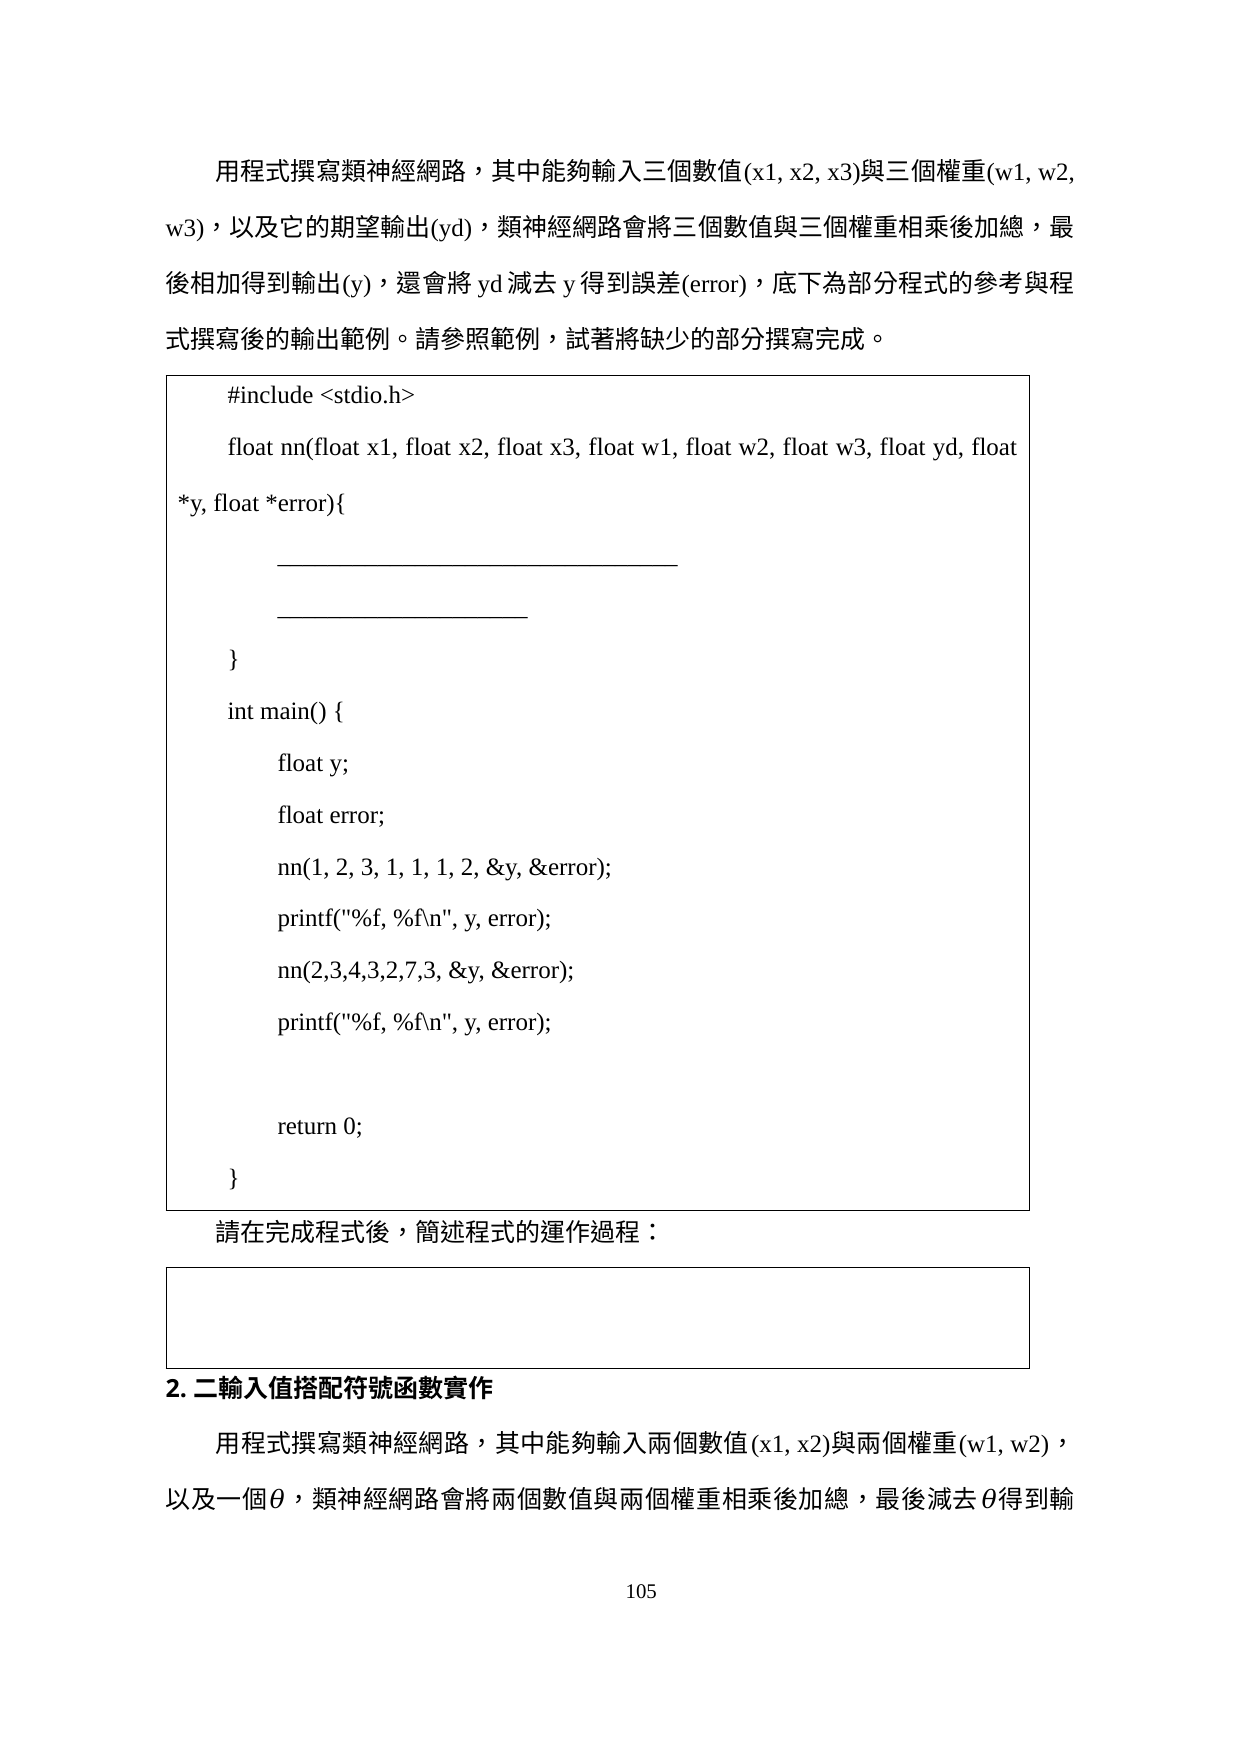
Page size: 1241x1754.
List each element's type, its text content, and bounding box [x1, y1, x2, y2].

text 請在完成程式後，簡述程式的運作過程： [165, 1211, 1075, 1249]
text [165, 1423, 1075, 1517]
table_header #include <stdio.h> float nn(float x1, float x2, float x3, float w1, float w2, float w3, float yd, float *y, float *error){ ________________________________ ____________________ } int main() { float y; float error; nn(1, 2, 3, 1, 1, 1, 2, &y, &error); printf("%f, %f\n", y, error); nn(2,3,4,3,2,7,3, &y, &error); printf("%f, %f\n", y, error); return 0; } [167, 376, 1029, 1210]
text 2. 二輸入值搭配符號函數實作 [165, 1368, 1075, 1405]
text 用程式撰寫類神經網路，其中能夠輸入三個數值(x1, x2, x3)與三個權重(w1, w2, w3)，以及它的期望輸出(yd)，類神經網路會將三個數值與三個權重相乘後加總，最後相加得到輸出(y)，還會將yd減去y得到誤差(error)，底下為部分程式的參考與程式撰寫後的輸出範例。請參照範例，試著將缺少的部分撰寫完成。 [165, 151, 1075, 357]
table_header [167, 1268, 1029, 1367]
